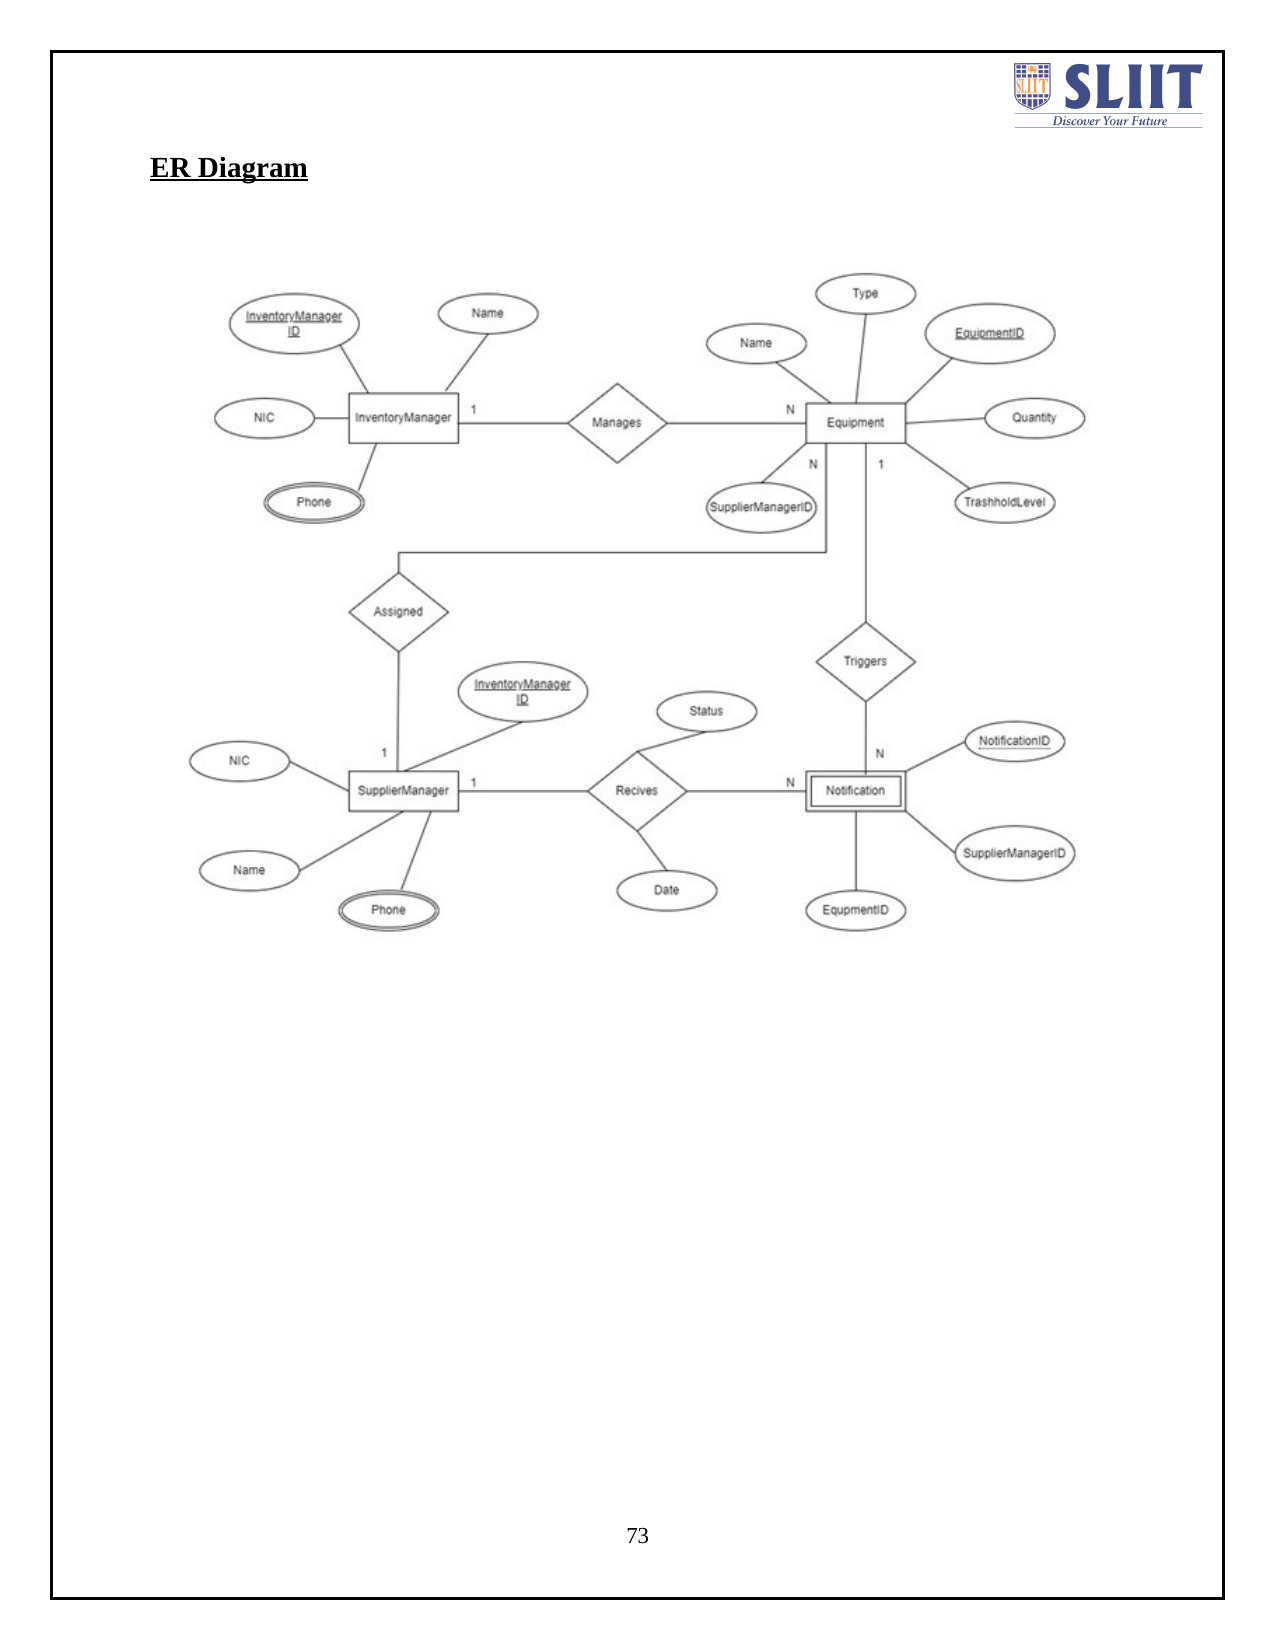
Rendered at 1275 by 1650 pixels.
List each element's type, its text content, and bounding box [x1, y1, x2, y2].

subtitle ER Diagram [150, 150, 1125, 183]
picture [150, 234, 1125, 971]
picture [1014, 63, 1203, 128]
